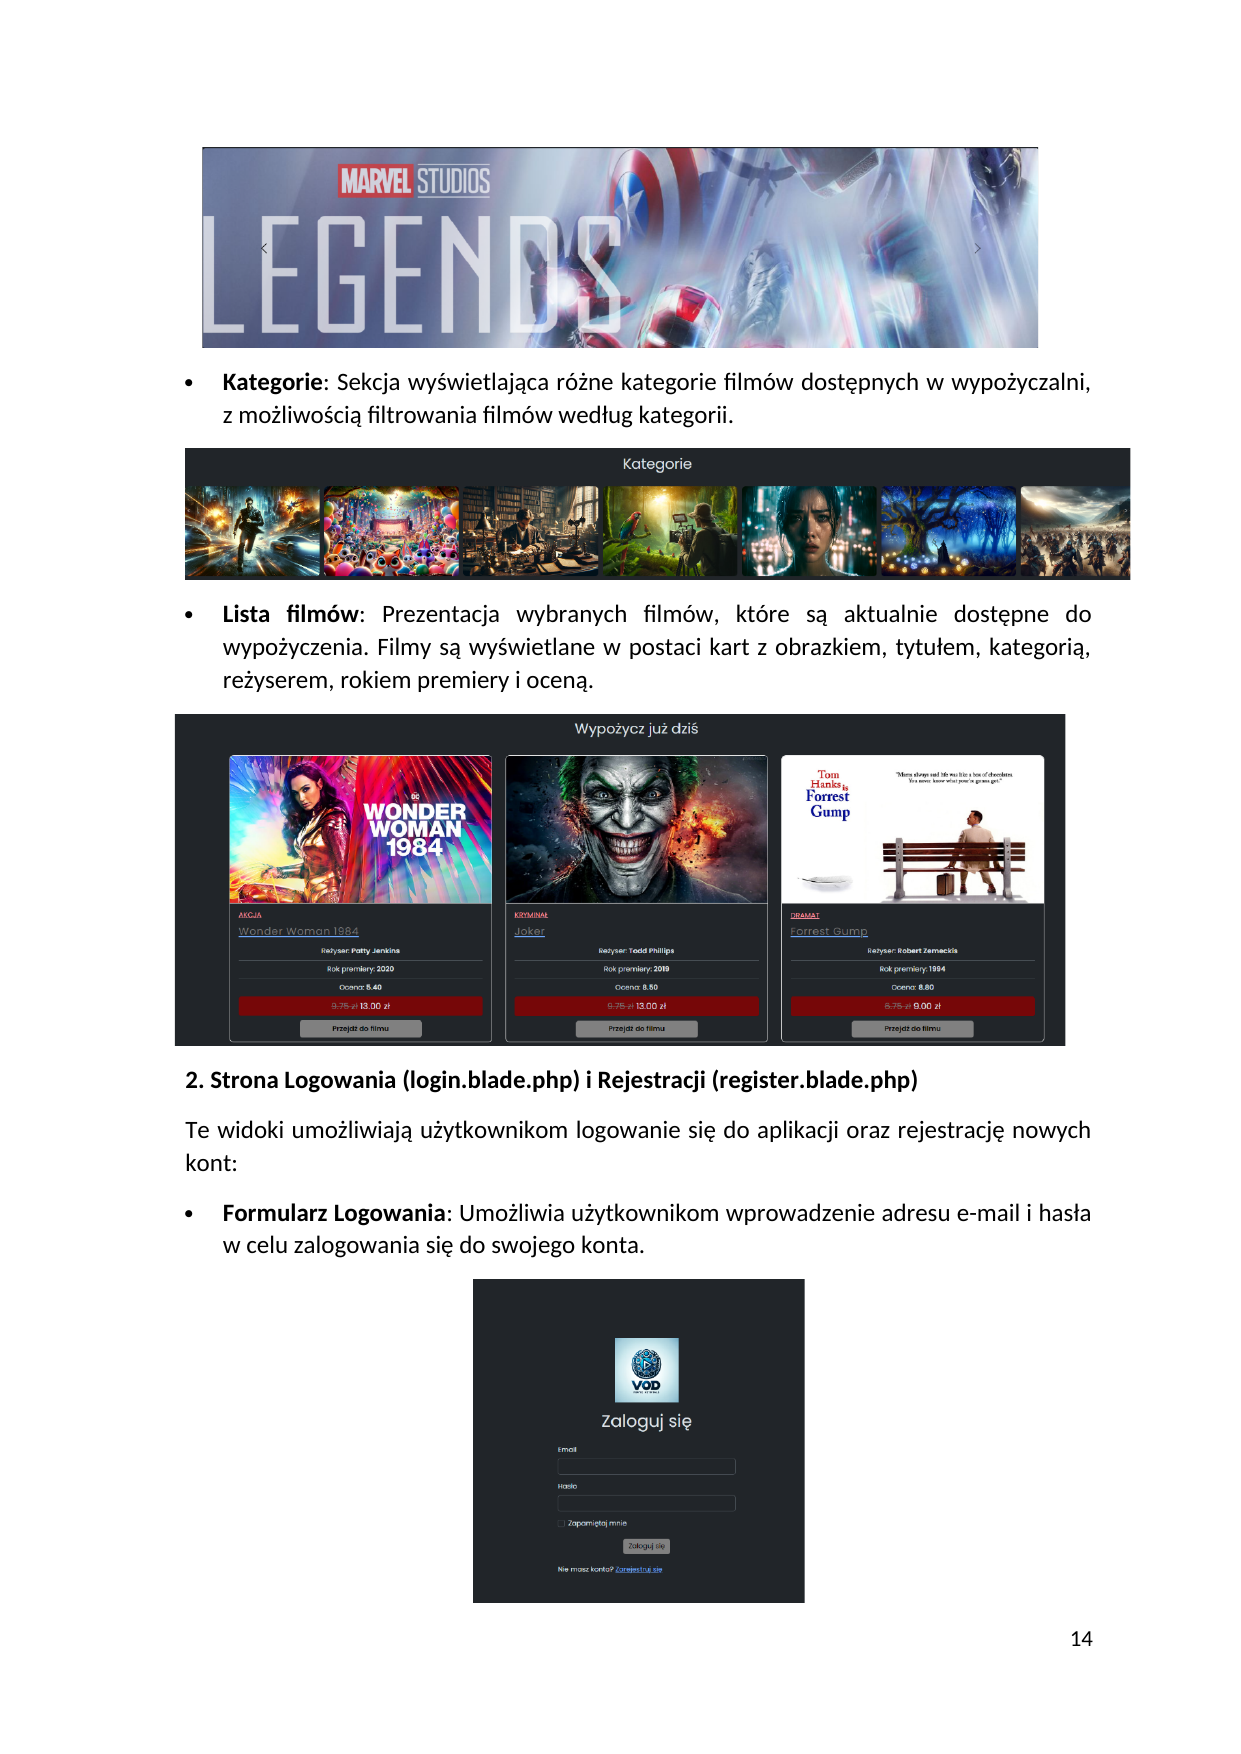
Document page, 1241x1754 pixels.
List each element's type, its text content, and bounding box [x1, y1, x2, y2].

picture [202, 147, 1039, 348]
list Lista filmów: Prezentacja wybranych filmów, które są aktualnie dostępne do wypożyczenia. Filmy są wyświetlane w postaci kart z obrazkiem, tytułem, kategorią, reżyserem, rokiem premiery i oceną. [185, 599, 1093, 695]
list Kategorie: Sekcja wyświetlająca różne kategorie filmów dostępnych w wypożyczalni, z możliwością filtrowania filmów według kategorii. [185, 366, 1093, 429]
text Te widoki umożliwiają użytkownikom logowanie się do aplikacji oraz rejestrację nowych kont: [185, 1114, 1093, 1178]
text 2. Strona Logowania (login.blade.php) i Rejestracji (register.blade.php) [185, 1065, 1093, 1095]
picture [174, 714, 1066, 1046]
list Formularz Logowania: Umożliwia użytkownikom wprowadzenie adresu e-mail i hasła w celu zalogowania się do swojego konta. [185, 1197, 1093, 1260]
picture [185, 448, 1131, 580]
picture [473, 1279, 805, 1603]
